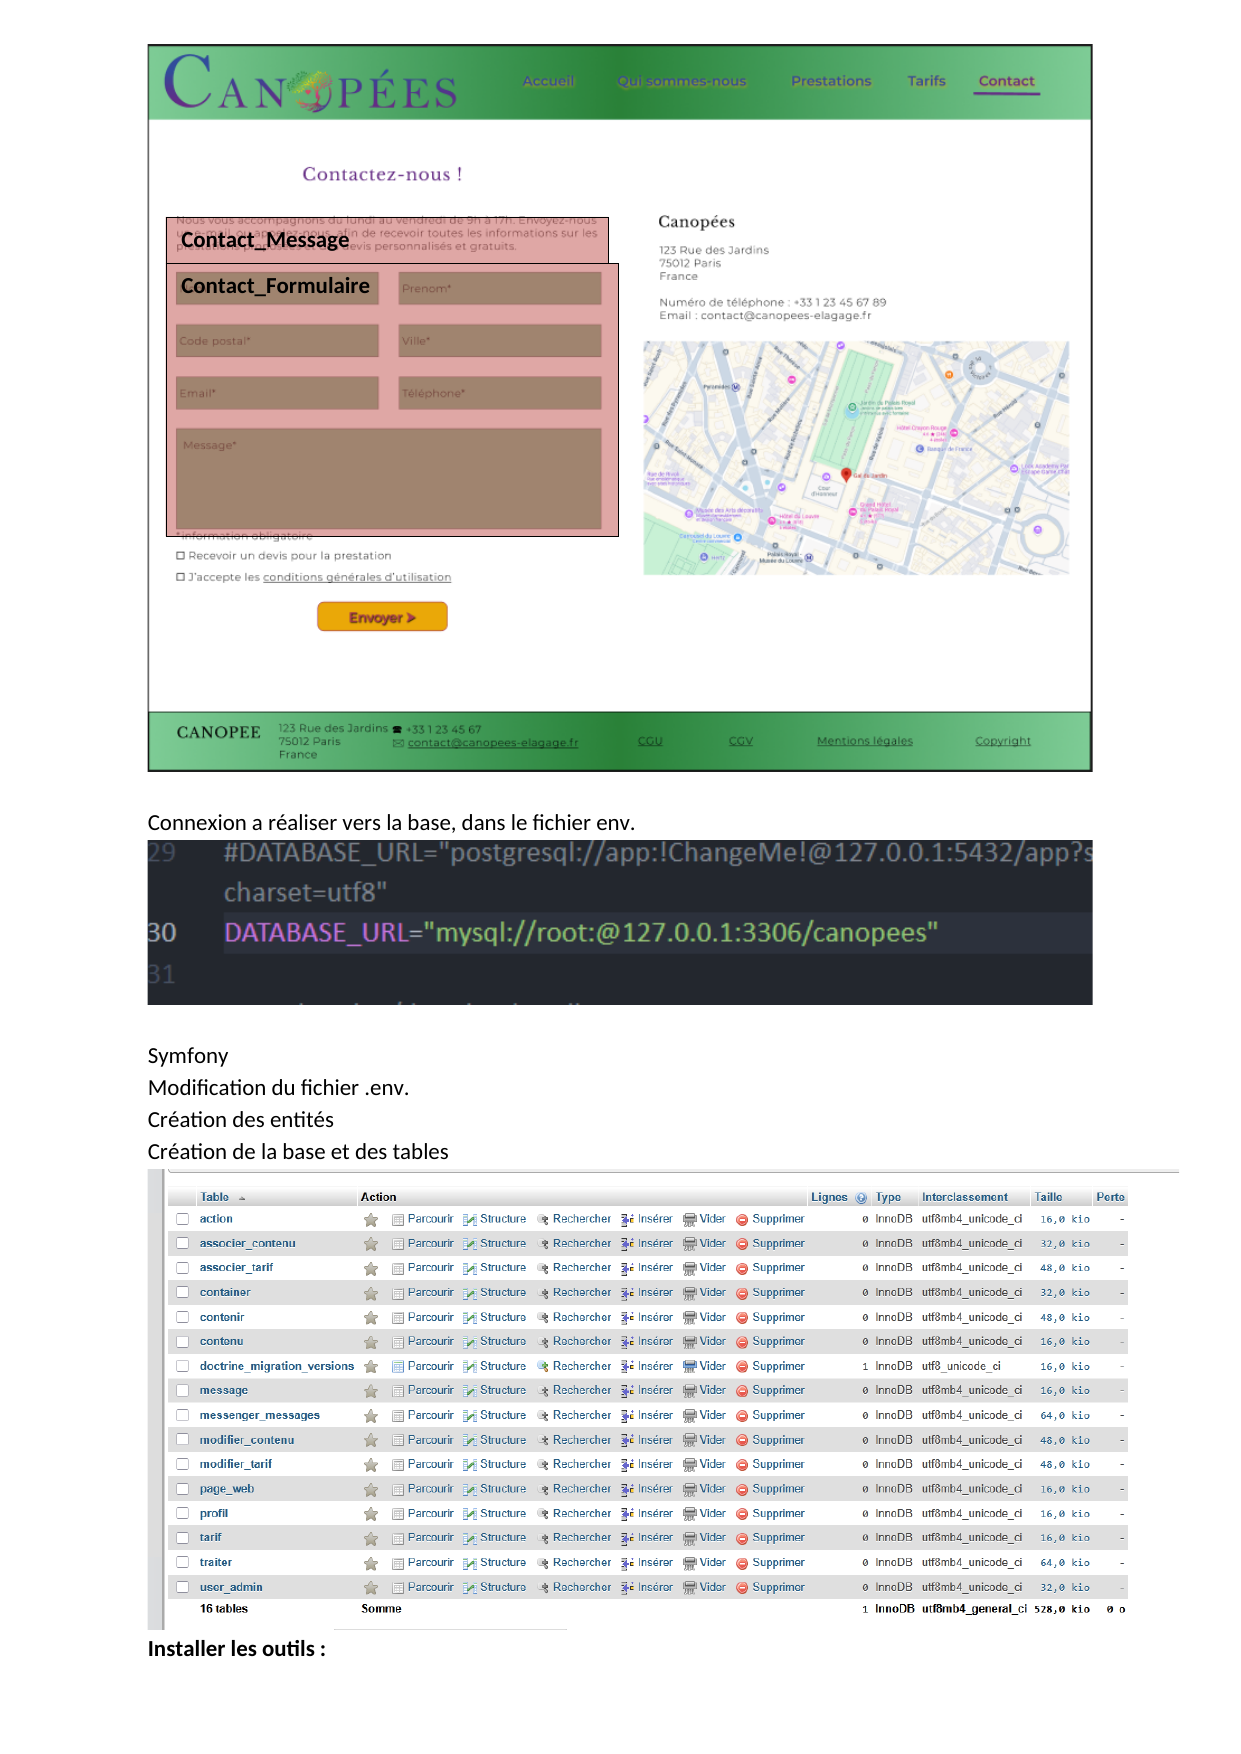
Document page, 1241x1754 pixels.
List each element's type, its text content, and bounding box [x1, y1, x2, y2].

text Modification du fichier .env. [148, 1073, 1093, 1101]
text Installer les outils : [148, 1634, 1093, 1662]
picture [147, 1169, 1180, 1630]
text Connexion a réaliser vers la base, dans le fichier env. [148, 808, 1093, 836]
picture [147, 840, 1093, 1005]
text Création des entités [148, 1105, 1093, 1133]
picture [147, 44, 1093, 772]
text Création de la base et des tables [148, 1137, 1093, 1166]
text Symfony [148, 1041, 1093, 1069]
